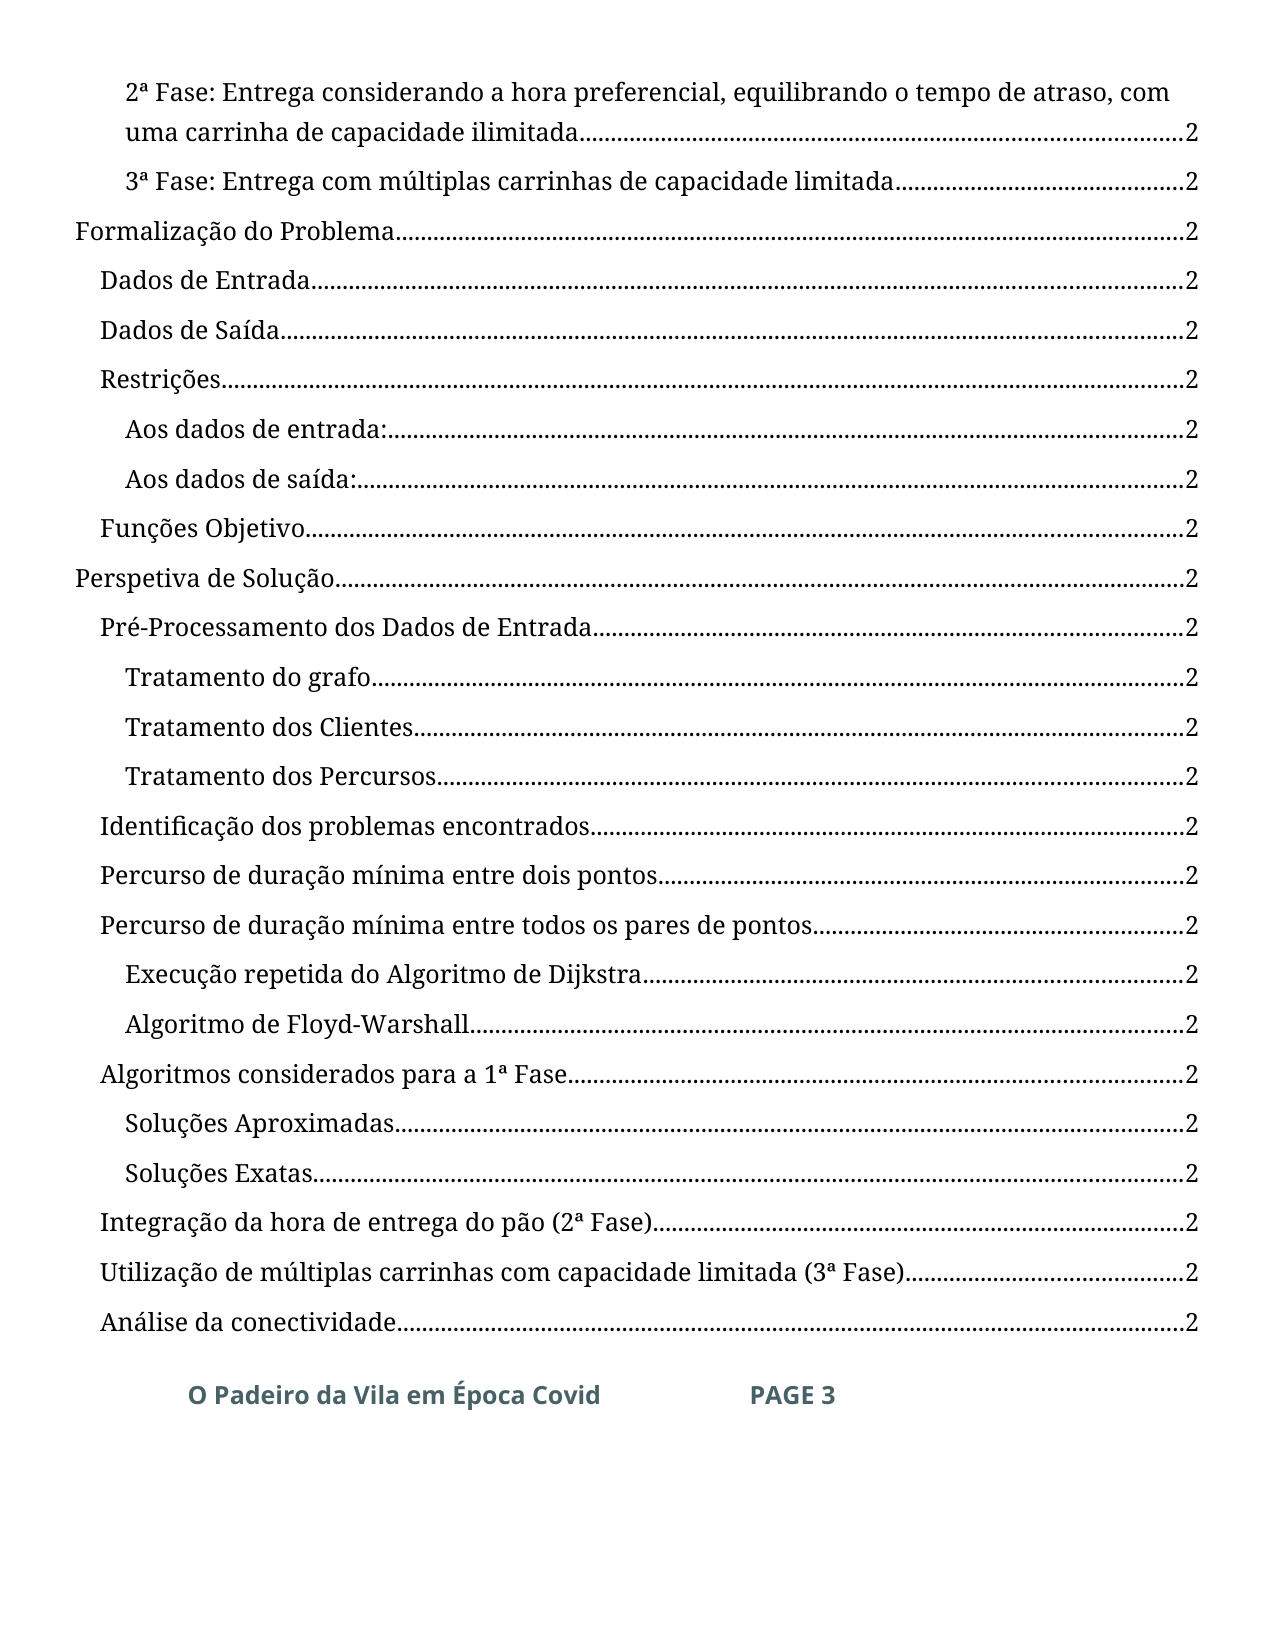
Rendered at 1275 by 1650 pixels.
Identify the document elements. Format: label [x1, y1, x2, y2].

table_header [75, 75, 1212, 1338]
